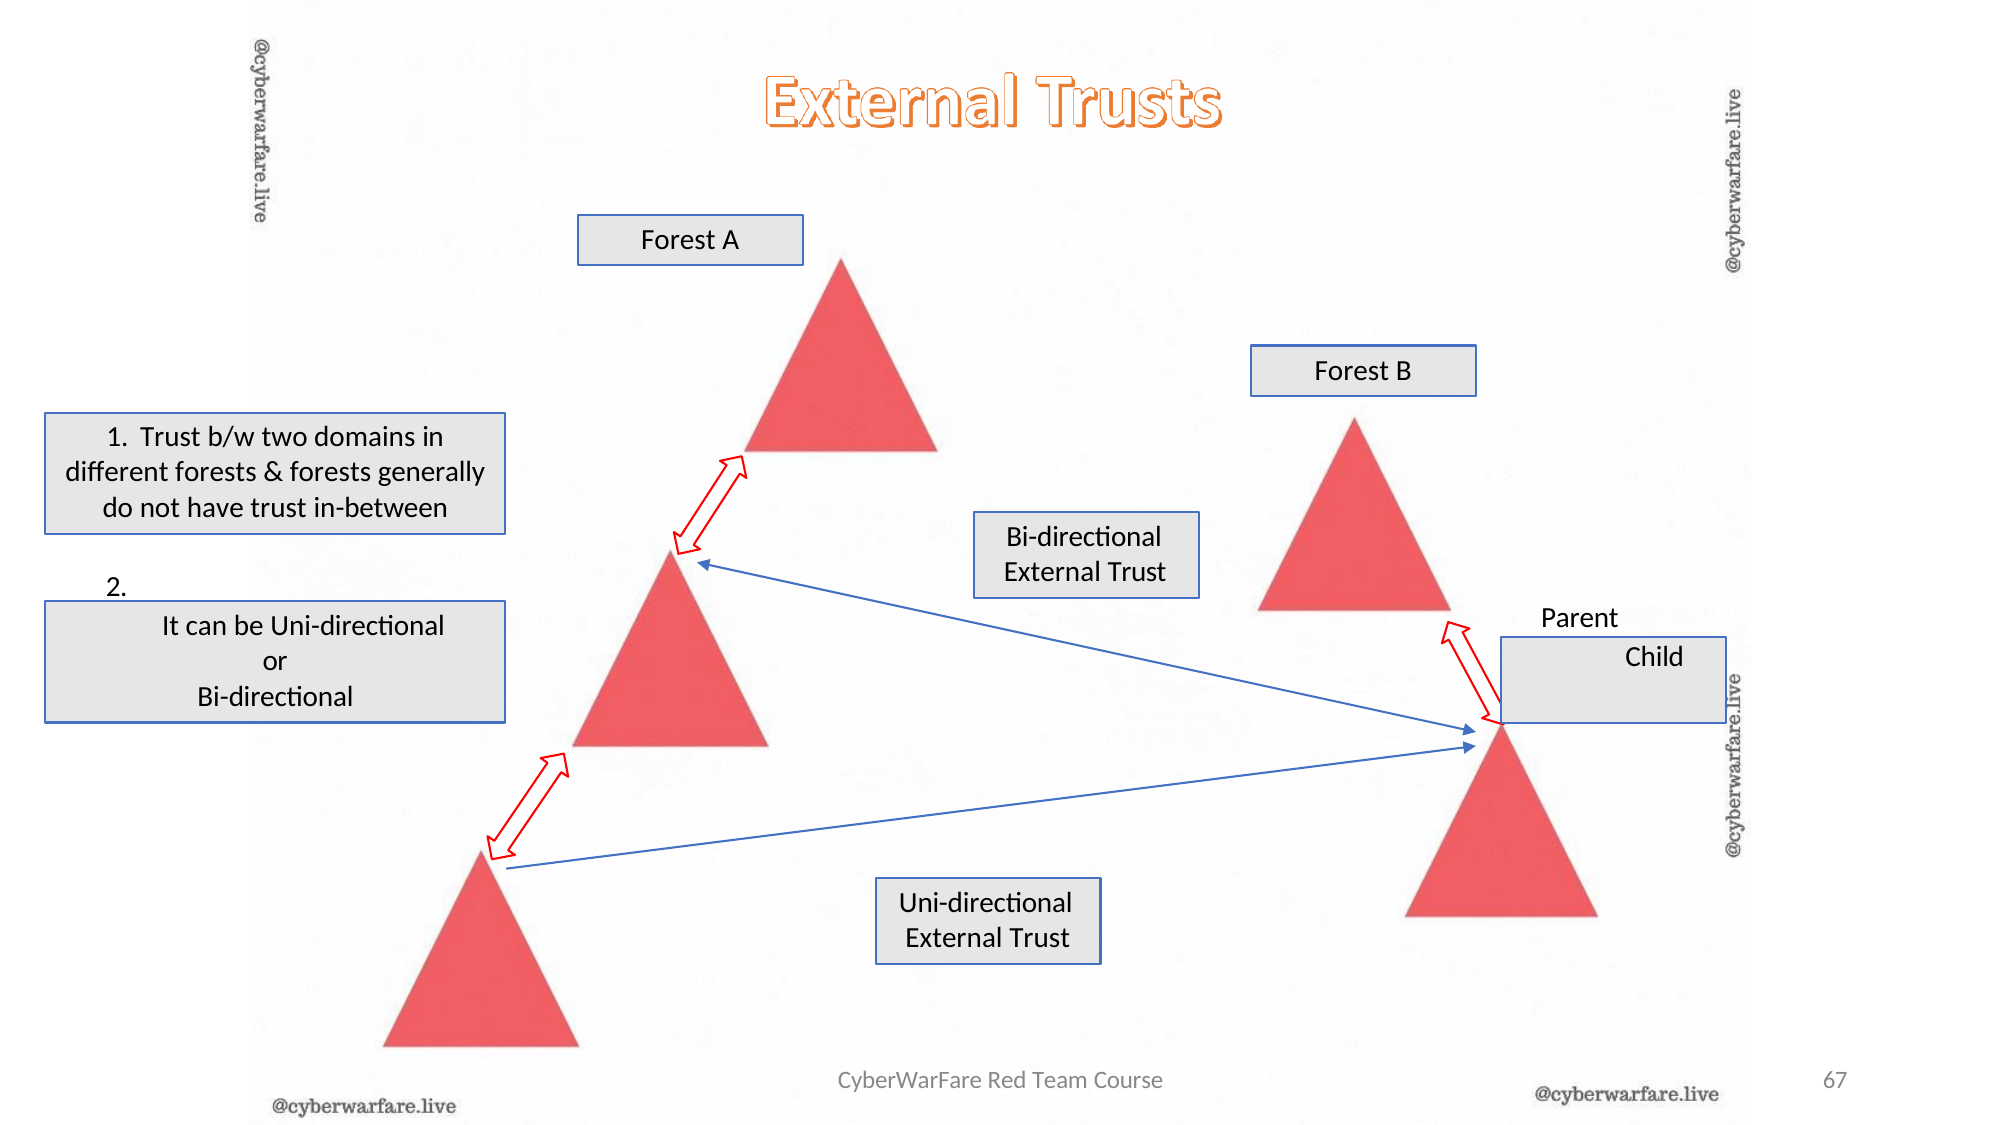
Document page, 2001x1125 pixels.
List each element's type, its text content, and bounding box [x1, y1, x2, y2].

text CyberWarFare Red Team Course 67 [838, 1064, 2000, 1095]
picture [249, 0, 1751, 1125]
